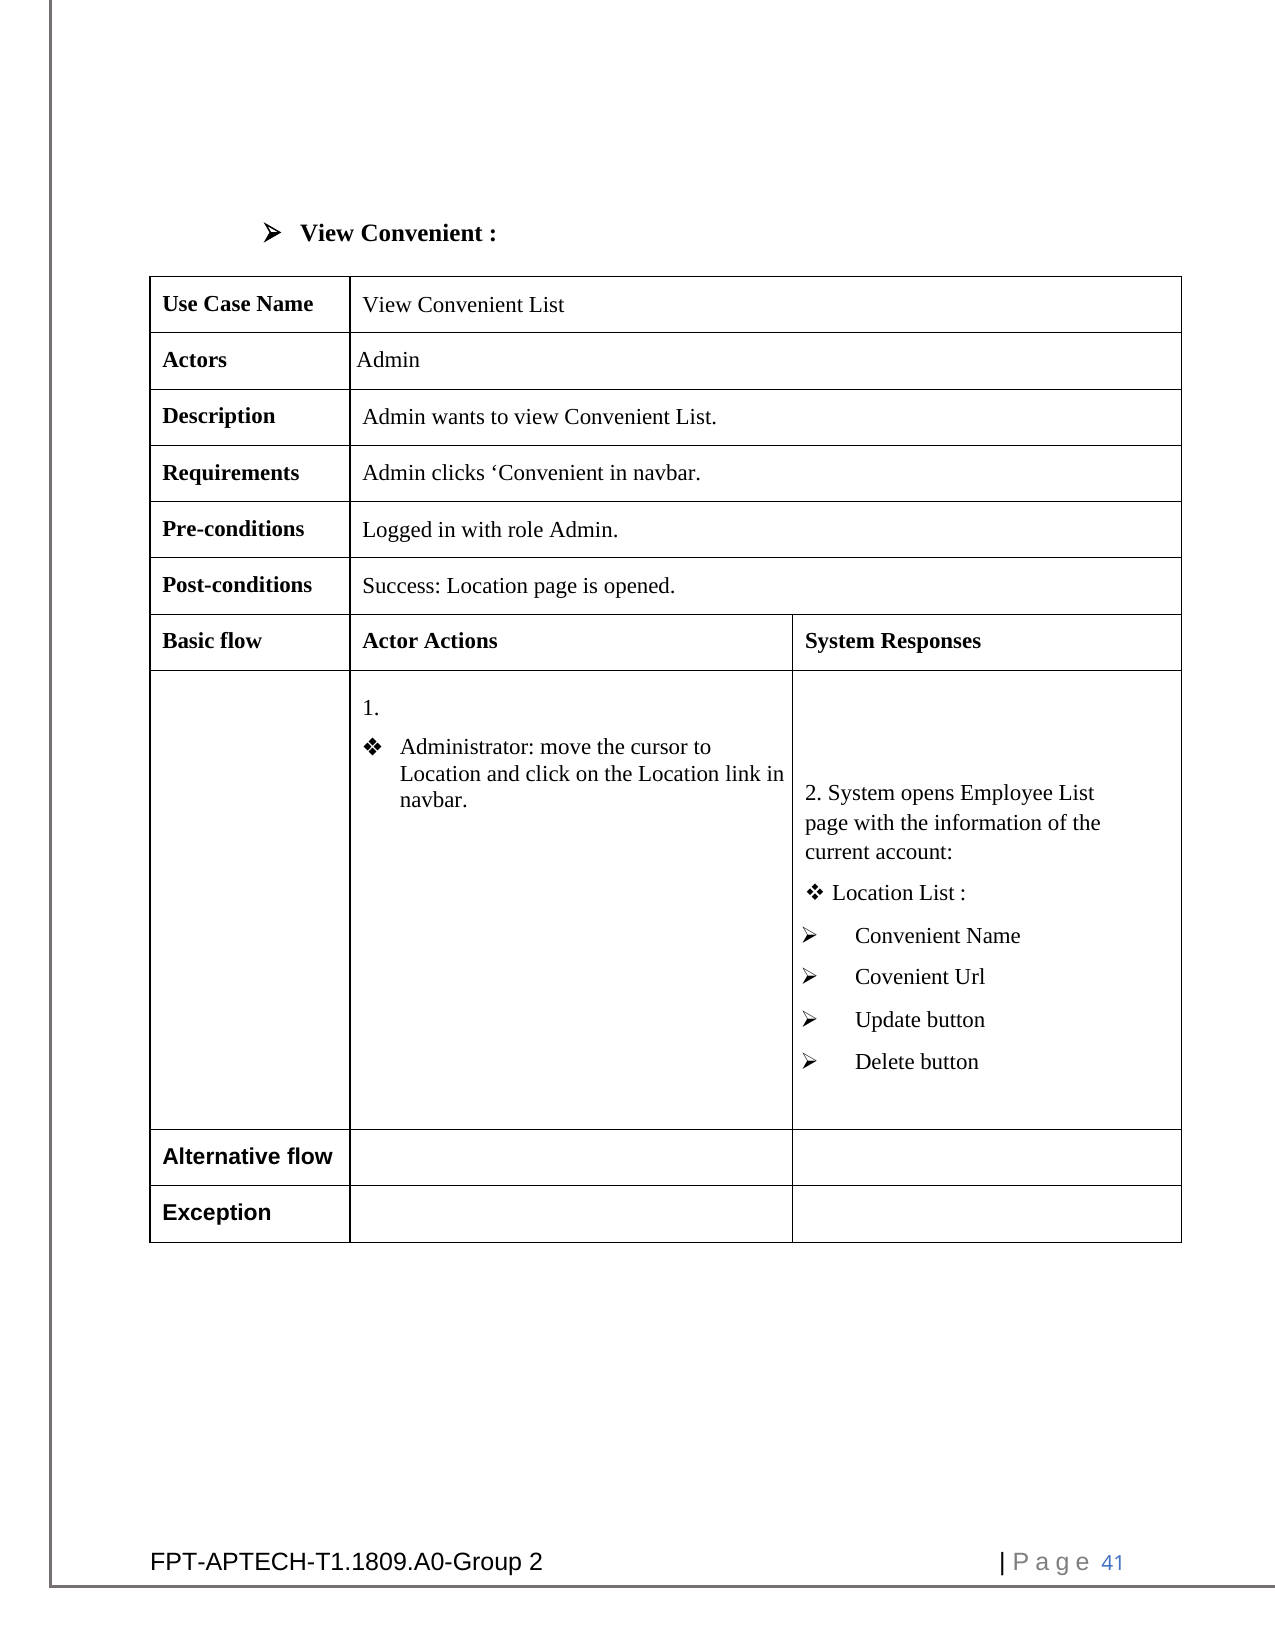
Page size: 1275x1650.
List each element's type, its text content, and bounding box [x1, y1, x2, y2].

table_cell 1. Administrator: move the cursor to Location and click on the Location link in navbar. [351, 671, 792, 1129]
table_header View Convenient List [351, 277, 1181, 332]
table_cell Actors [151, 333, 349, 388]
table_cell Exception [151, 1186, 349, 1242]
table_cell [351, 1130, 792, 1185]
table_cell Admin wants to view Convenient List. [351, 390, 1181, 445]
table_cell Description [151, 390, 349, 445]
table_cell Success: Location page is opened. [351, 558, 1181, 614]
table_cell [151, 671, 349, 1129]
table_cell Alternative flow [151, 1130, 349, 1185]
table_cell [351, 1186, 792, 1242]
list View Convenient : [262, 218, 1125, 247]
table_cell Pre-conditions [151, 502, 349, 557]
table_cell 2. System opens Employee List page with the information of the current account: Location List : Convenient Name Covenient Url Update button Delete button [793, 671, 1181, 1129]
table_cell Post-conditions [151, 558, 349, 614]
table_cell [793, 1130, 1181, 1185]
table_cell Admin clicks ‘Convenient in navbar. [351, 446, 1181, 501]
table_cell Basic flow [151, 615, 349, 670]
table_cell Requirements [151, 446, 349, 501]
table_cell Logged in with role Admin. [351, 502, 1181, 557]
table_header Use Case Name [151, 277, 349, 332]
table_cell Actor Actions [351, 615, 792, 670]
table_cell [793, 1186, 1181, 1242]
table_cell Admin [351, 333, 1181, 388]
table_cell System Responses [793, 615, 1181, 670]
